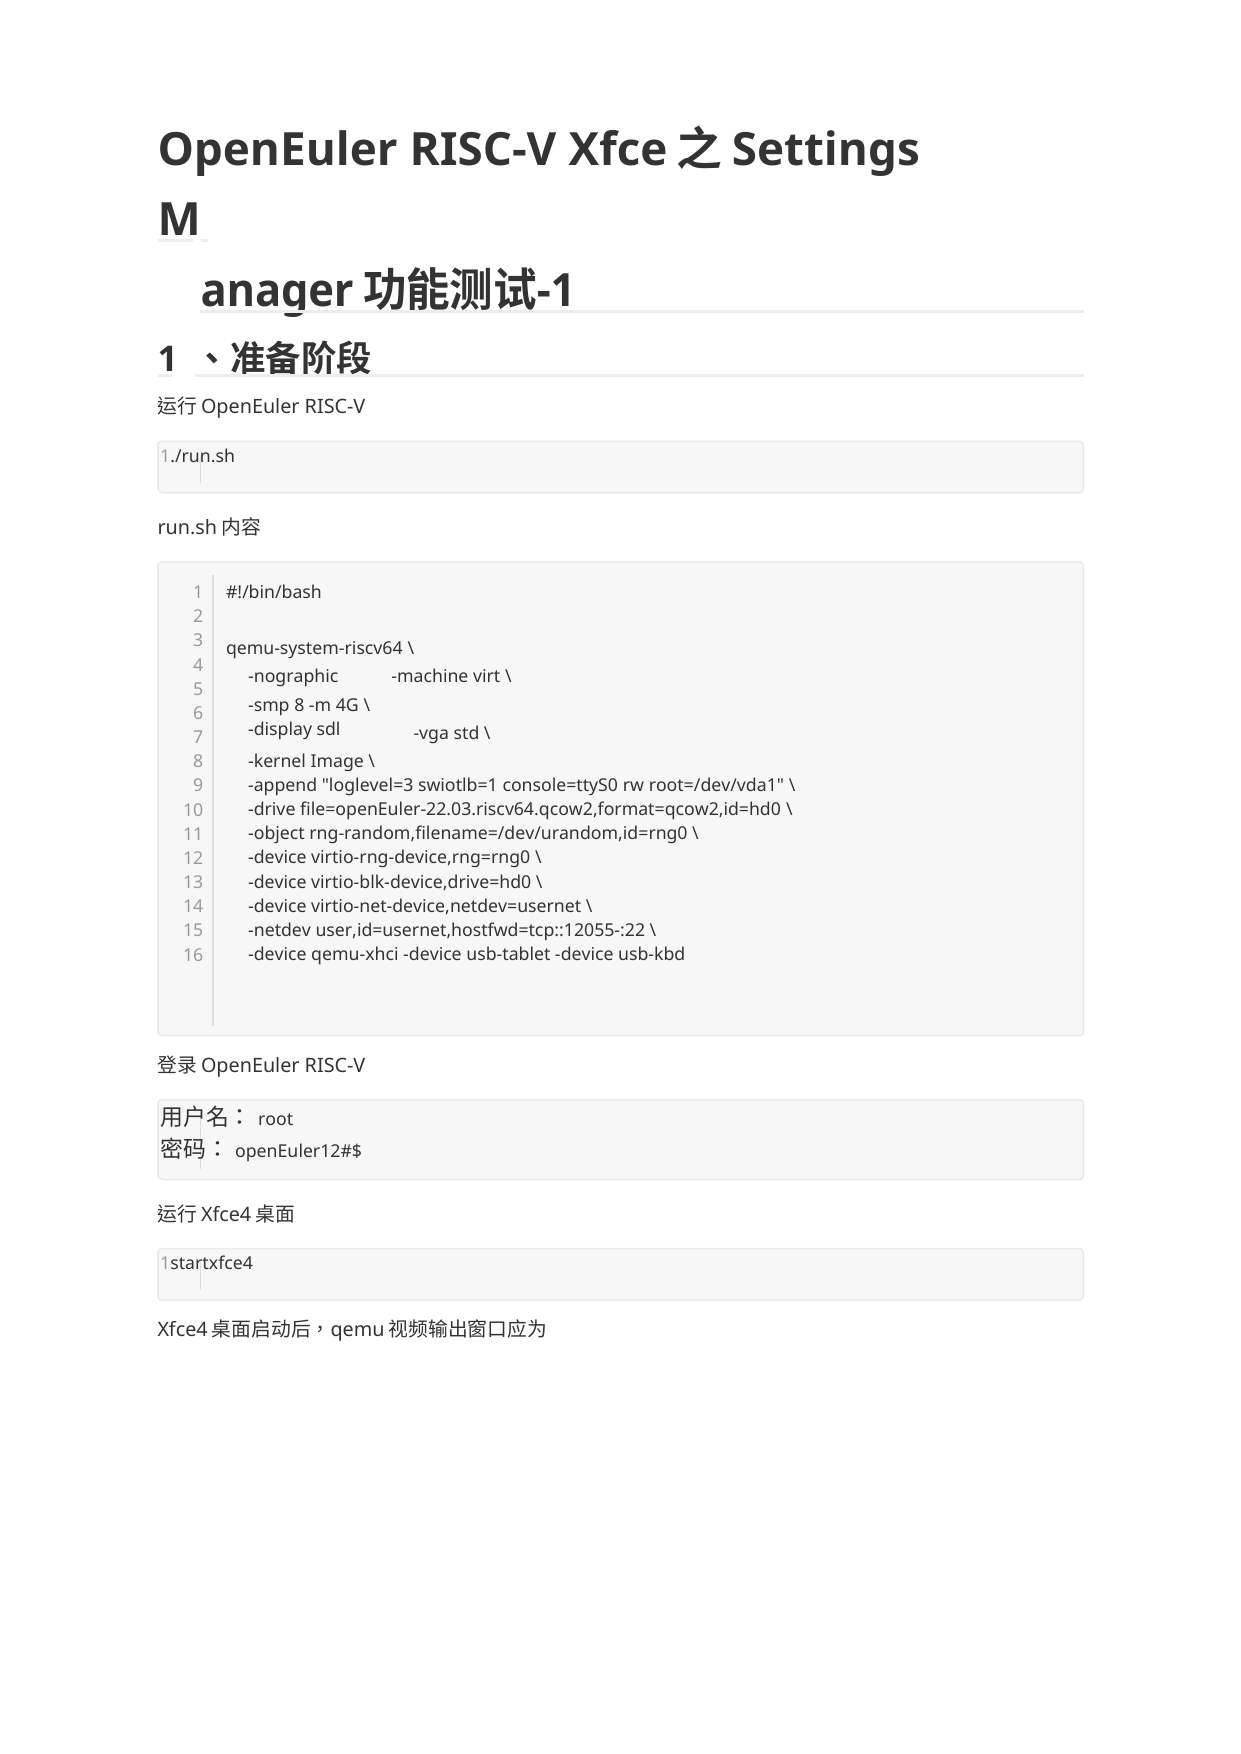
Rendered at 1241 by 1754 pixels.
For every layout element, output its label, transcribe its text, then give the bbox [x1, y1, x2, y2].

text Xfce4桌面启动后，qemu视频输出窗口应为 [157, 1316, 1098, 1343]
text M anager功能测试-1 [157, 178, 1098, 321]
subtitle OpenEuler RISC-V Xfce之Settings [157, 114, 1098, 178]
text run.sh内容 [157, 513, 1098, 540]
text 1 、准备阶段 [157, 321, 1098, 384]
text 运行Xfce4桌面 [157, 1200, 1098, 1227]
text 登录OpenEuler RISC-V [157, 1051, 1098, 1078]
subtitle 运行OpenEuler RISC-V [157, 393, 1098, 420]
